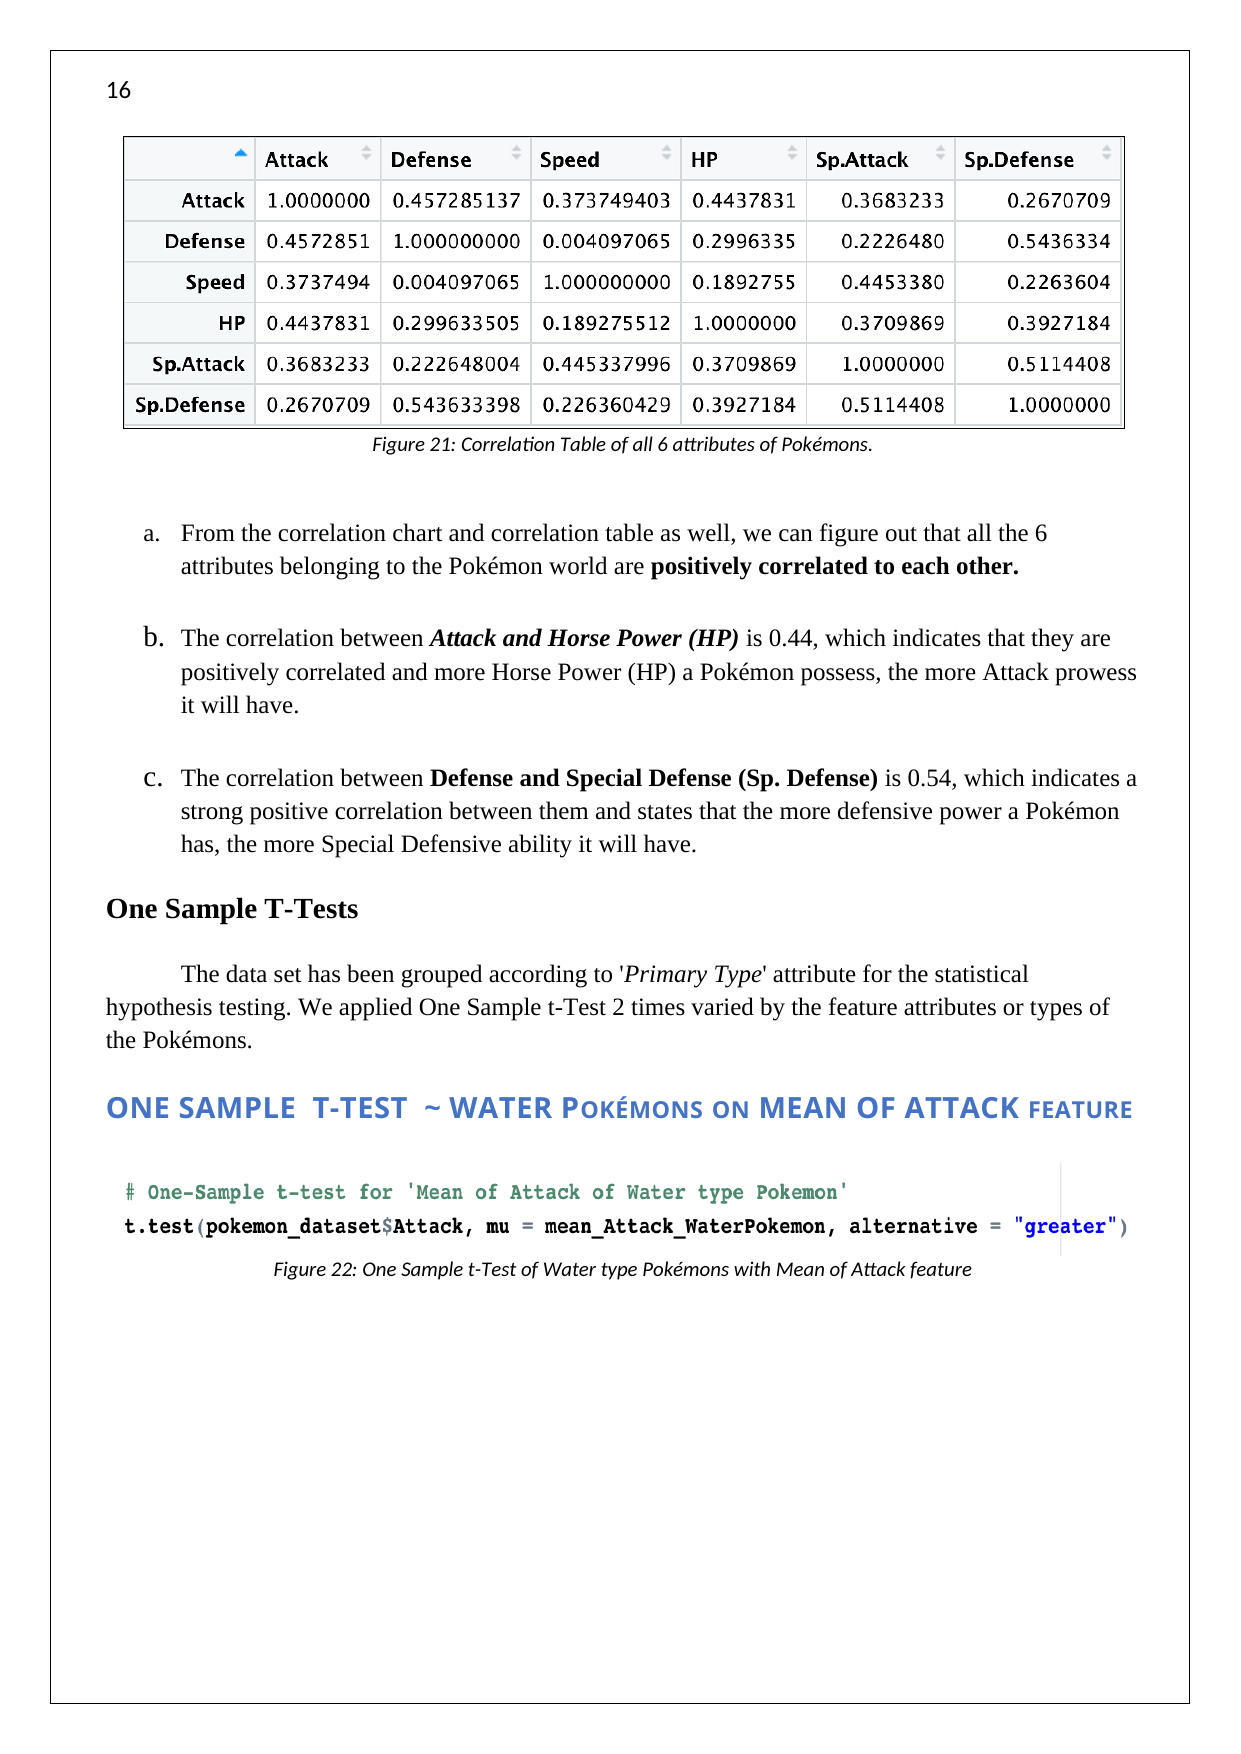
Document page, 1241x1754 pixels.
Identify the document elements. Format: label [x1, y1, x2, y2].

picture [124, 137, 1124, 428]
picture [119, 1163, 1139, 1256]
